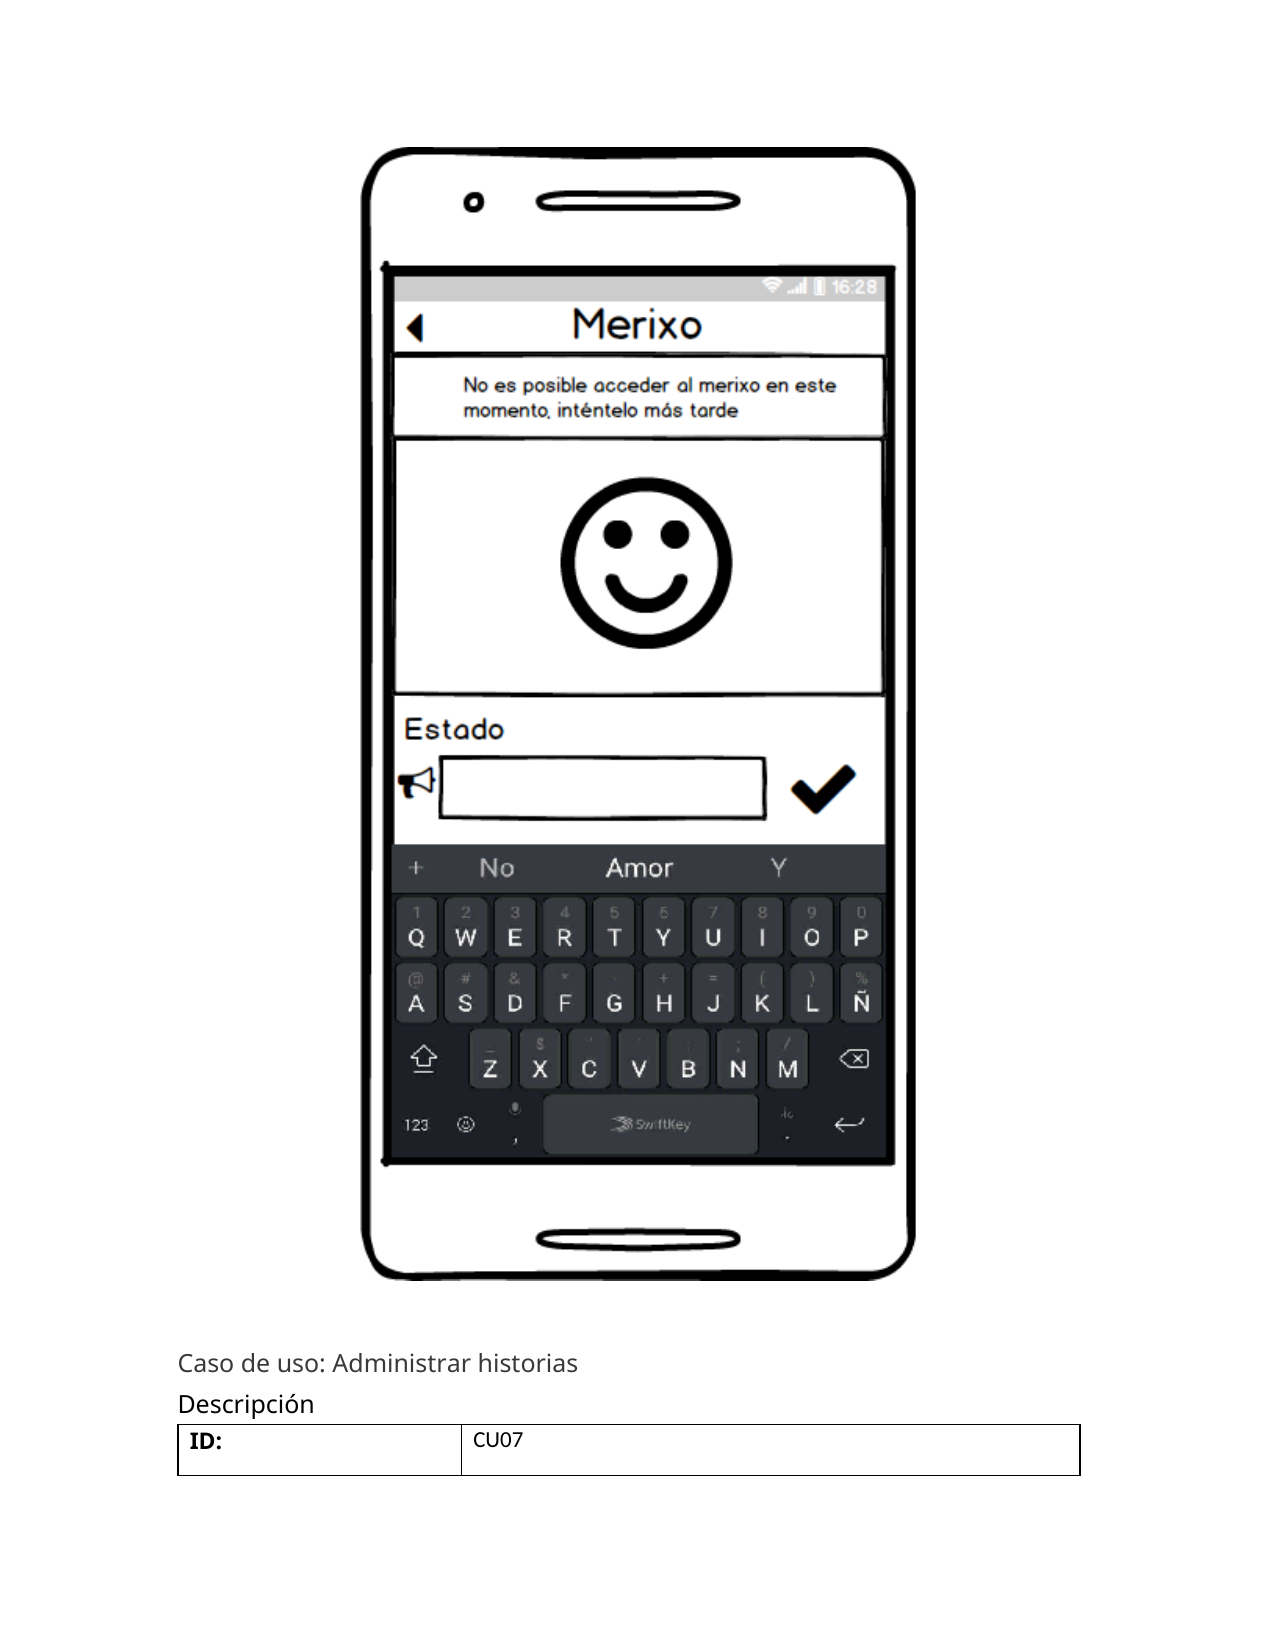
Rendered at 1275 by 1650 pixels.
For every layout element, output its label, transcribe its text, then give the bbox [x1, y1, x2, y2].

subtitle Caso de uso: Administrar historias [177, 1346, 1098, 1380]
table_header [462, 1425, 1079, 1475]
subtitle Descripción [177, 1387, 1098, 1421]
table_header ID: [179, 1425, 461, 1475]
picture [359, 147, 916, 1281]
